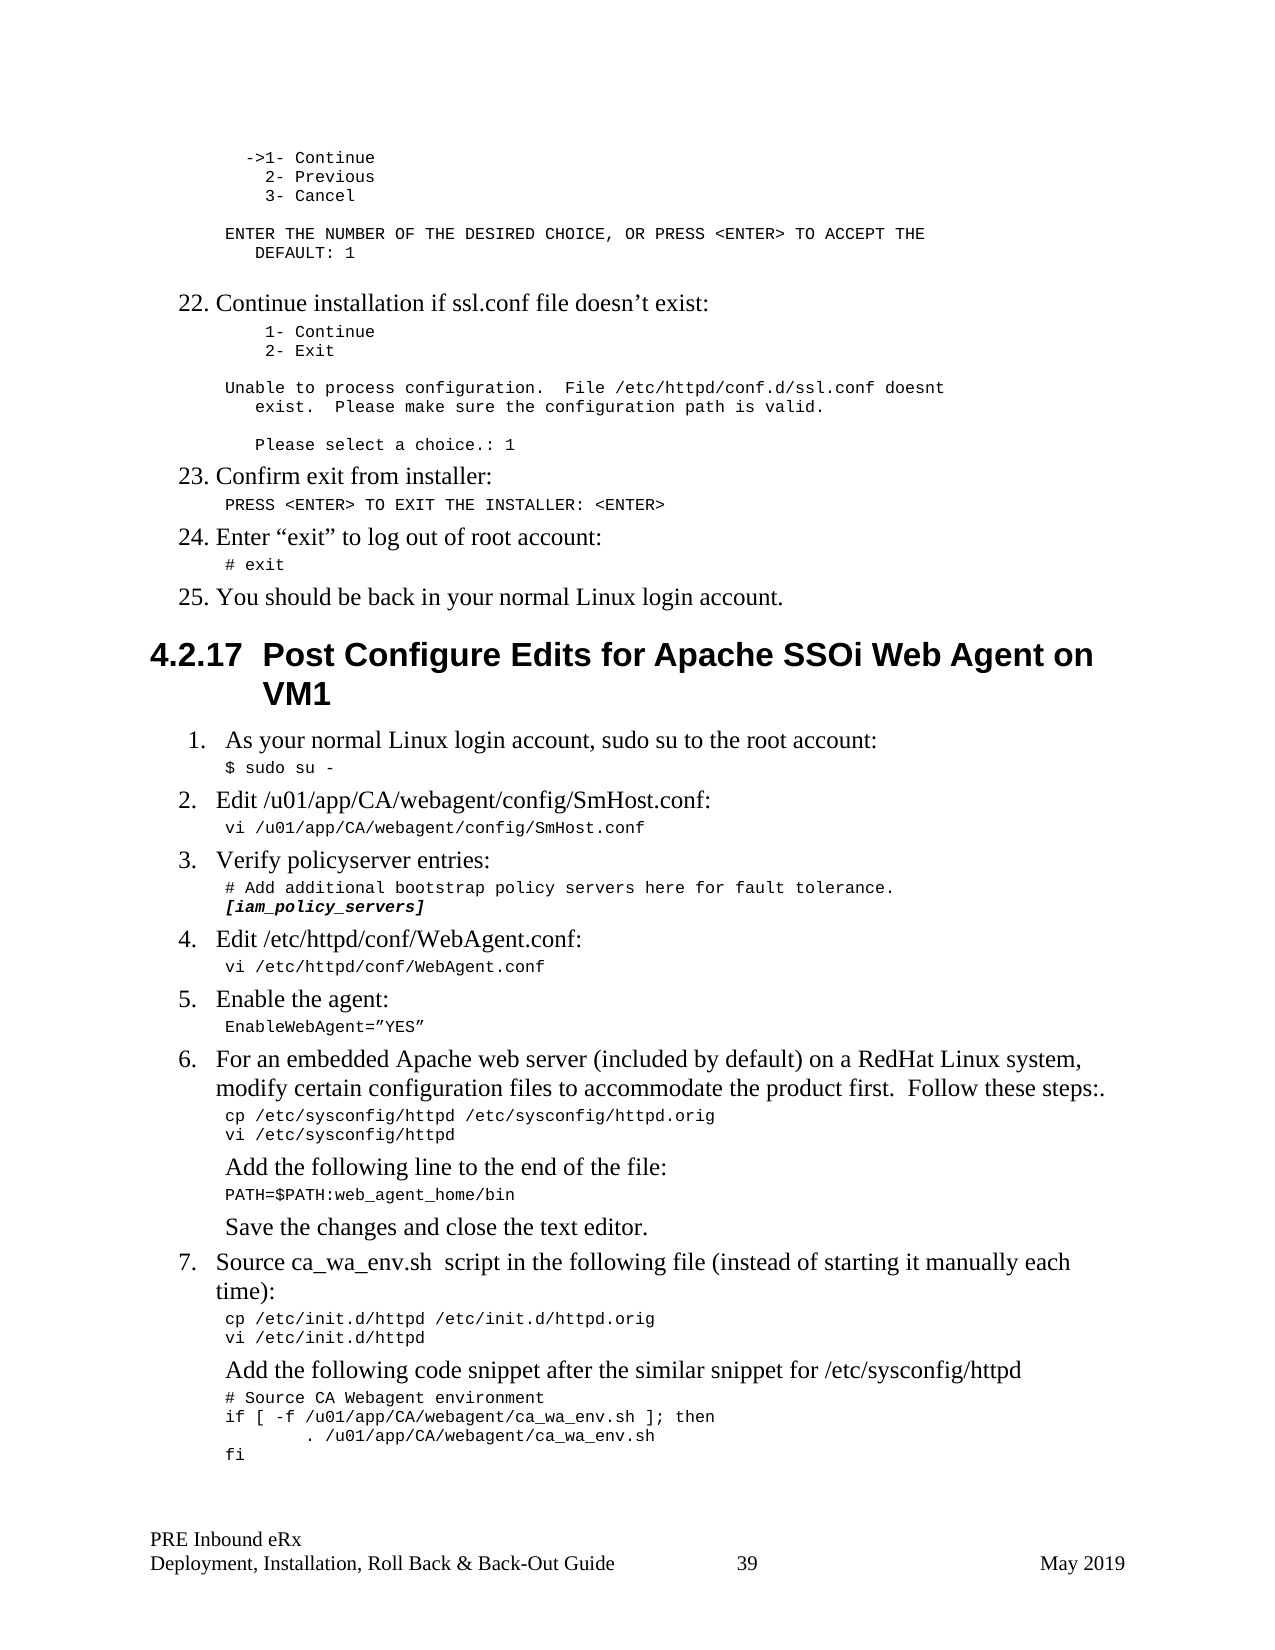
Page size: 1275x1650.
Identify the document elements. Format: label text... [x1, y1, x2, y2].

list ->1- Continue [225, 150, 1125, 169]
list [iam_policy_servers] [225, 899, 1125, 918]
list ENTER THE NUMBER OF THE DESIRED CHOICE, OR PRESS <ENTER> TO ACCEPT THE [225, 225, 1125, 244]
list cp /etc/init.d/httpd /etc/init.d/httpd.orig [225, 1311, 1125, 1329]
list Save the changes and close the text editor. [225, 1212, 1125, 1241]
list 3- Cancel [225, 188, 1125, 207]
list fi [225, 1446, 1125, 1465]
list vi /etc/init.d/httpd [225, 1329, 1125, 1348]
text Source ca_wa_env.sh script in the following file (instead of starting it manually each time): [178, 1247, 1125, 1304]
list 2- Exit [225, 342, 1125, 361]
text Edit /etc/httpd/conf/WebAgent.conf: [178, 924, 1125, 953]
list # Source CA Webagent environment [225, 1390, 1125, 1408]
list vi /etc/httpd/conf/WebAgent.conf [225, 959, 1125, 978]
list 2- Previous [225, 169, 1125, 188]
list PATH=$PATH:web_agent_home/bin [225, 1187, 1125, 1206]
text Edit /u01/app/CA/webagent/config/SmHost.conf: [178, 785, 1125, 814]
text You should be back in your normal Linux login account. [178, 582, 1125, 610]
list vi /u01/app/CA/webagent/config/SmHost.conf [225, 820, 1125, 839]
list Unable to process configuration. File /etc/httpd/conf.d/ssl.conf doesnt [225, 380, 1125, 399]
list $ sudo su - [225, 760, 1125, 779]
list PRESS <ENTER> TO EXIT THE INSTALLER: <ENTER> [225, 496, 1125, 515]
text Confirm exit from installer: [178, 461, 1125, 490]
list cp /etc/sysconfig/httpd /etc/sysconfig/httpd.orig [225, 1108, 1125, 1127]
list # exit [225, 557, 1125, 575]
text For an embedded Apache web server (included by default) on a RedHat Linux system, modify certain configuration files to accommodate the product first. Follow these steps:. [178, 1044, 1125, 1102]
subtitle Post Configure Edits for Apache SSOi Web Agent on VM1 [150, 635, 1125, 712]
text Verify policyserver entries: [178, 845, 1125, 874]
list # Add additional bootstrap policy servers here for fault tolerance. [225, 880, 1125, 899]
text Continue installation if ssl.conf file doesn’t exist: [178, 288, 1125, 317]
list 1- Continue [225, 323, 1125, 342]
list vi /etc/sysconfig/httpd [225, 1127, 1125, 1146]
list EnableWebAgent=”YES” [225, 1019, 1125, 1038]
list Add the following code snippet after the similar snippet for /etc/sysconfig/httpd [225, 1355, 1125, 1383]
list exist. Please make sure the configuration path is valid. [225, 399, 1125, 417]
text Enable the agent: [178, 984, 1125, 1013]
list . /u01/app/CA/webagent/ca_wa_env.sh [225, 1427, 1125, 1446]
list if [ -f /u01/app/CA/webagent/ca_wa_env.sh ]; then [225, 1408, 1125, 1427]
list Add the following line to the end of the file: [225, 1152, 1125, 1181]
text Enter “exit” to log out of root account: [178, 522, 1125, 550]
list DEFAULT: 1 [225, 244, 1125, 263]
list As your normal Linux login account, sudo su to the root account: [187, 725, 1125, 753]
list Please select a choice.: 1 [225, 436, 1125, 455]
